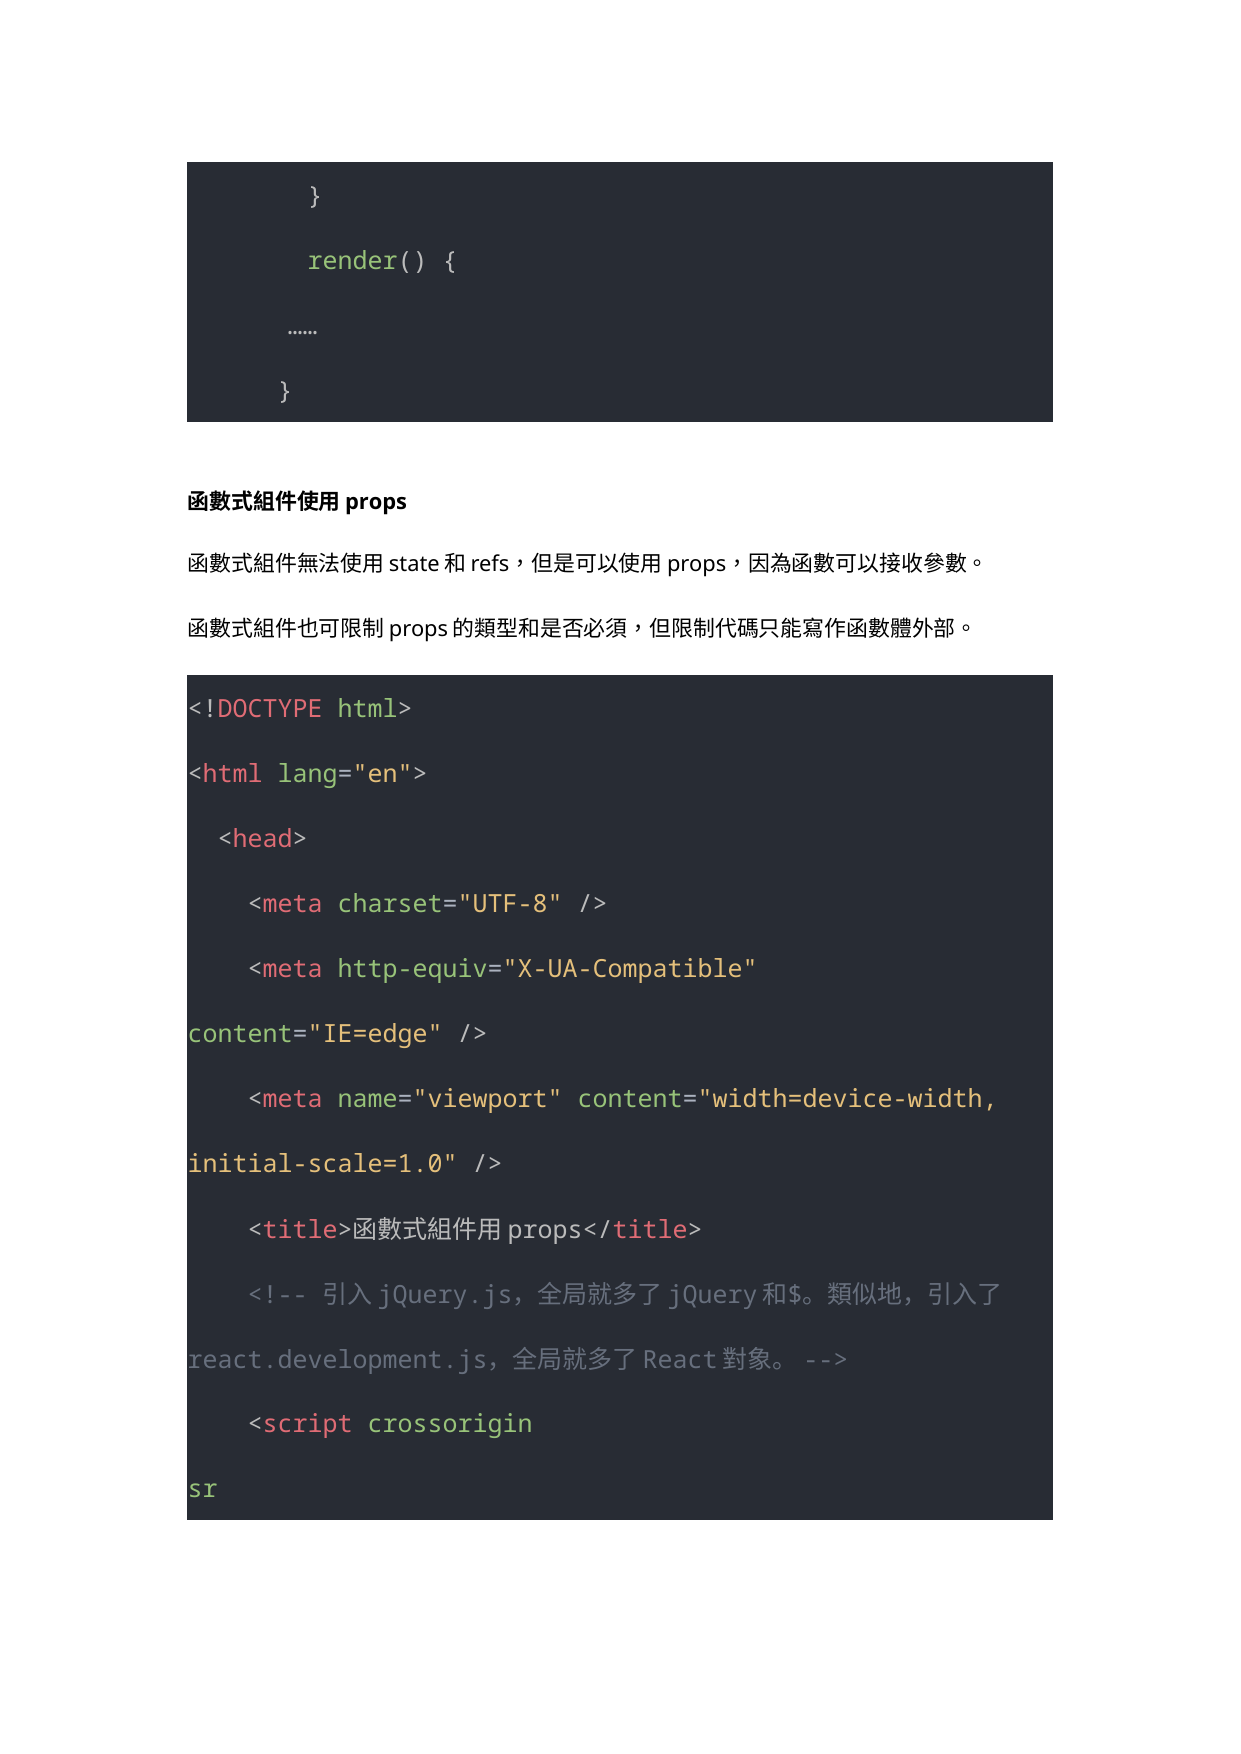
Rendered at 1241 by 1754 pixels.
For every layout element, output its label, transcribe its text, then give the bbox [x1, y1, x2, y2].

text <!-- 引入jQuery.js，全局就多了jQuery和$。類似地，引入了react.development.js，全局就多了React對象。 --> [187, 1260, 1053, 1390]
text <head> [187, 805, 1053, 870]
text <meta charset="UTF-8" /> [187, 870, 1053, 935]
text 函數式組件無法使用state和refs，但是可以使用props，因為函數可以接收參數。 [187, 545, 1053, 578]
text …… [187, 292, 1053, 357]
text } [187, 162, 1053, 227]
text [187, 1390, 1053, 1520]
text <title>函數式組件用props</title> [187, 1195, 1053, 1260]
text <html lang="en"> [187, 740, 1053, 805]
text <meta name="viewport" content="width=device-width, initial-scale=1.0" /> [187, 1065, 1053, 1195]
text render() { [187, 227, 1053, 292]
text } [187, 357, 1053, 422]
subtitle 函數式組件使用props [187, 484, 1053, 516]
text <!DOCTYPE html> [187, 675, 1053, 740]
text <meta http-equiv="X-UA-Compatible" content="IE=edge" /> [187, 935, 1053, 1065]
text 函數式組件也可限制props的類型和是否必須，但限制代碼只能寫作函數體外部。 [187, 610, 1053, 643]
